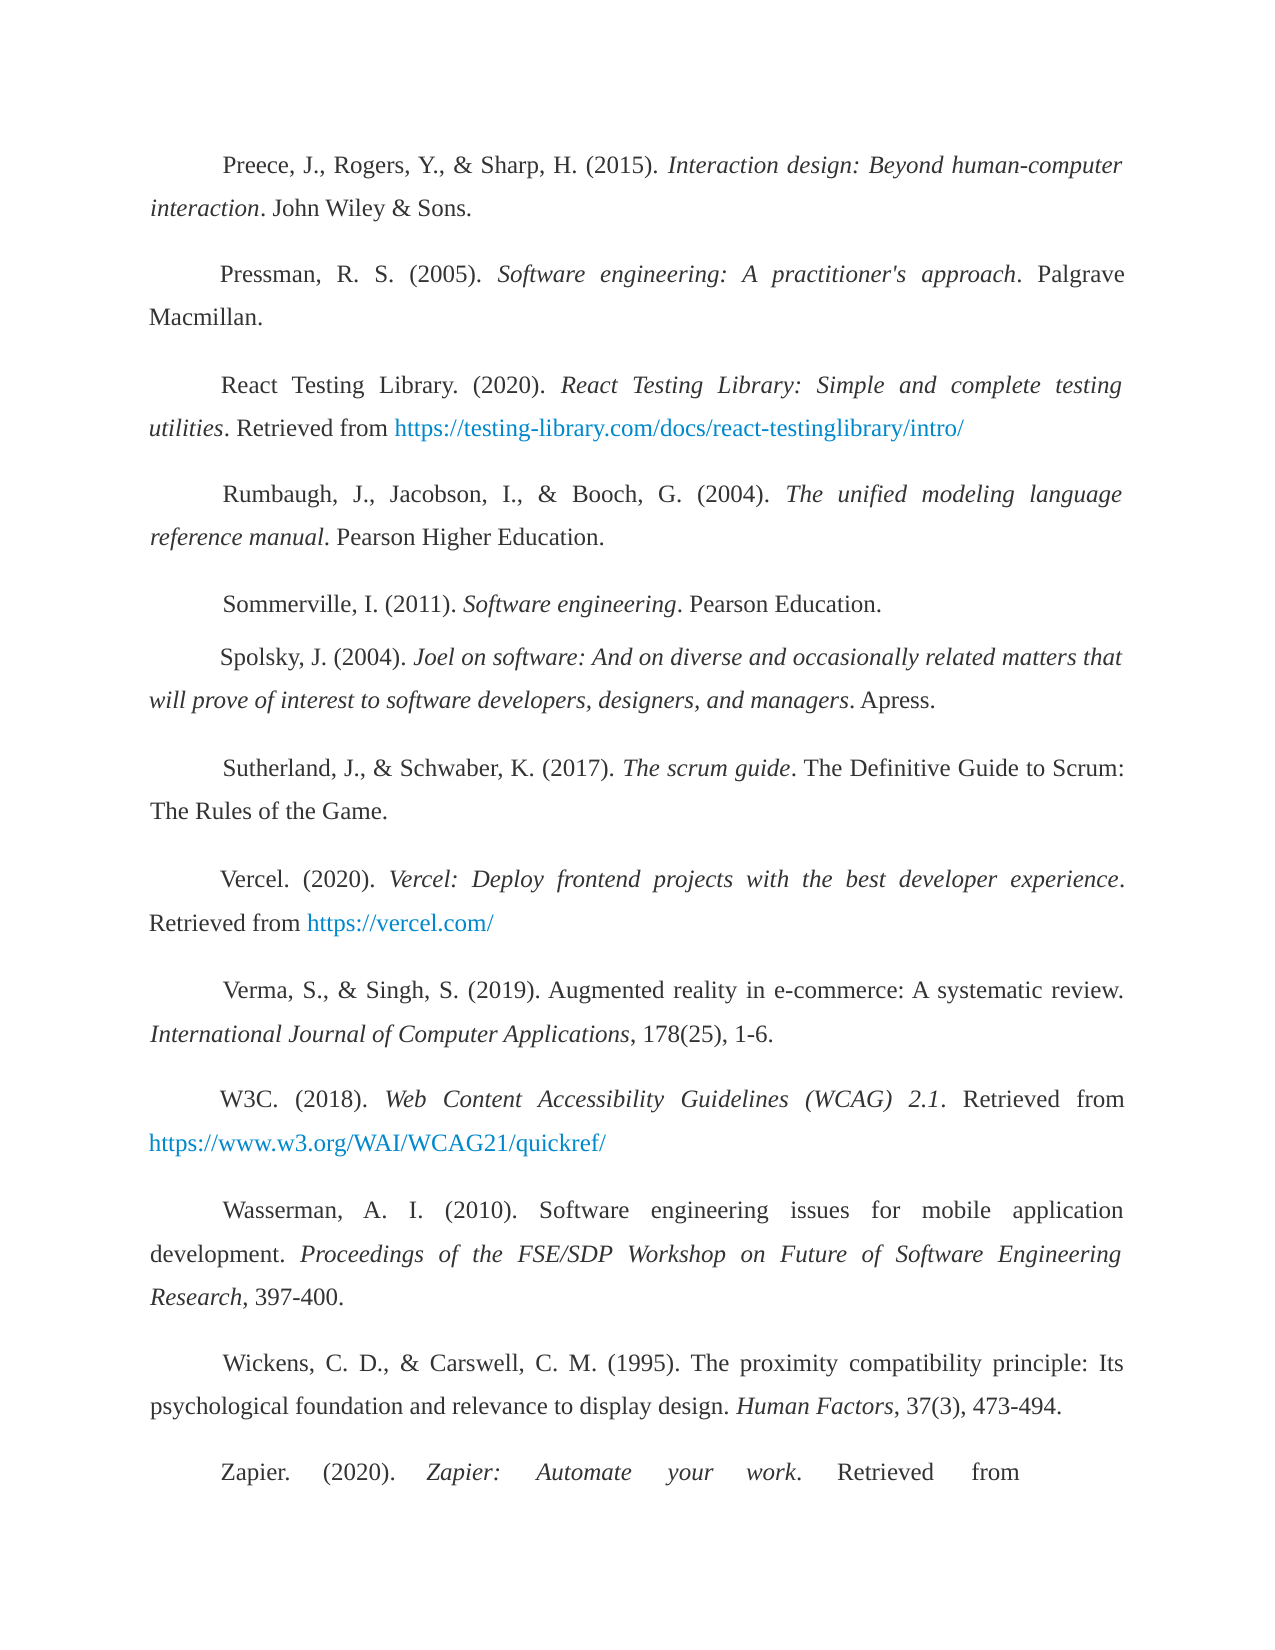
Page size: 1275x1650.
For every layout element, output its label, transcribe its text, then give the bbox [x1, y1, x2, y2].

text Preece, J., Rogers, Y., & Sharp, H. (2015). Interaction design: Beyond human-computer interaction. John Wiley & Sons. [150, 150, 1125, 222]
text Wickens, C. D., & Carswell, C. M. (1995). The proximity compatibility principle: Its psychological foundation and relevance to display design. Human Factors, 37(3), 473-494. [150, 1348, 1125, 1420]
text Sutherland, J., & Schwaber, K. (2017). The scrum guide. The Definitive Guide to Scrum: The Rules of the Game. [150, 753, 1125, 824]
text Pressman, R. S. (2005). Software engineering: A practitioner's approach. Palgrave Macmillan. [148, 259, 1125, 331]
text Wasserman, A. I. (2010). Software engineering issues for mobile application development. Proceedings of the FSE/SDP Workshop on Future of Software Engineering Research, 397-400. [150, 1196, 1125, 1311]
text Sommerville, I. (2011). Software engineering. Pearson Education. [222, 589, 1125, 618]
text Vercel. (2020). Vercel: Deploy frontend projects with the best developer experience. Retrieved from https://vercel.com/ [148, 864, 1125, 936]
text Rumbaugh, J., Jacobson, I., & Booch, G. (2004). The unified modeling language reference manual. Pearson Higher Education. [150, 479, 1125, 551]
text W3C. (2018). Web Content Accessibility Guidelines (WCAG) 2.1. Retrieved from https://www.w3.org/WAI/WCAG21/quickref/ [148, 1084, 1125, 1156]
text Verma, S., & Singh, S. (2019). Augmented reality in e-commerce: A systematic review. International Journal of Computer Applications, 178(25), 1-6. [150, 976, 1125, 1047]
text Zapier. (2020). Zapier: Automate your work. Retrieved from [150, 1457, 1127, 1486]
text Spolsky, J. (2004). Joel on software: And on diverse and occasionally related matters that will prove of interest to software developers, designers, and managers. Apress. [148, 642, 1125, 713]
text React Testing Library. (2020). React Testing Library: Simple and complete testing utilities. Retrieved from https://testing-library.com/docs/react-testinglibrary/intro/ [148, 370, 1125, 442]
